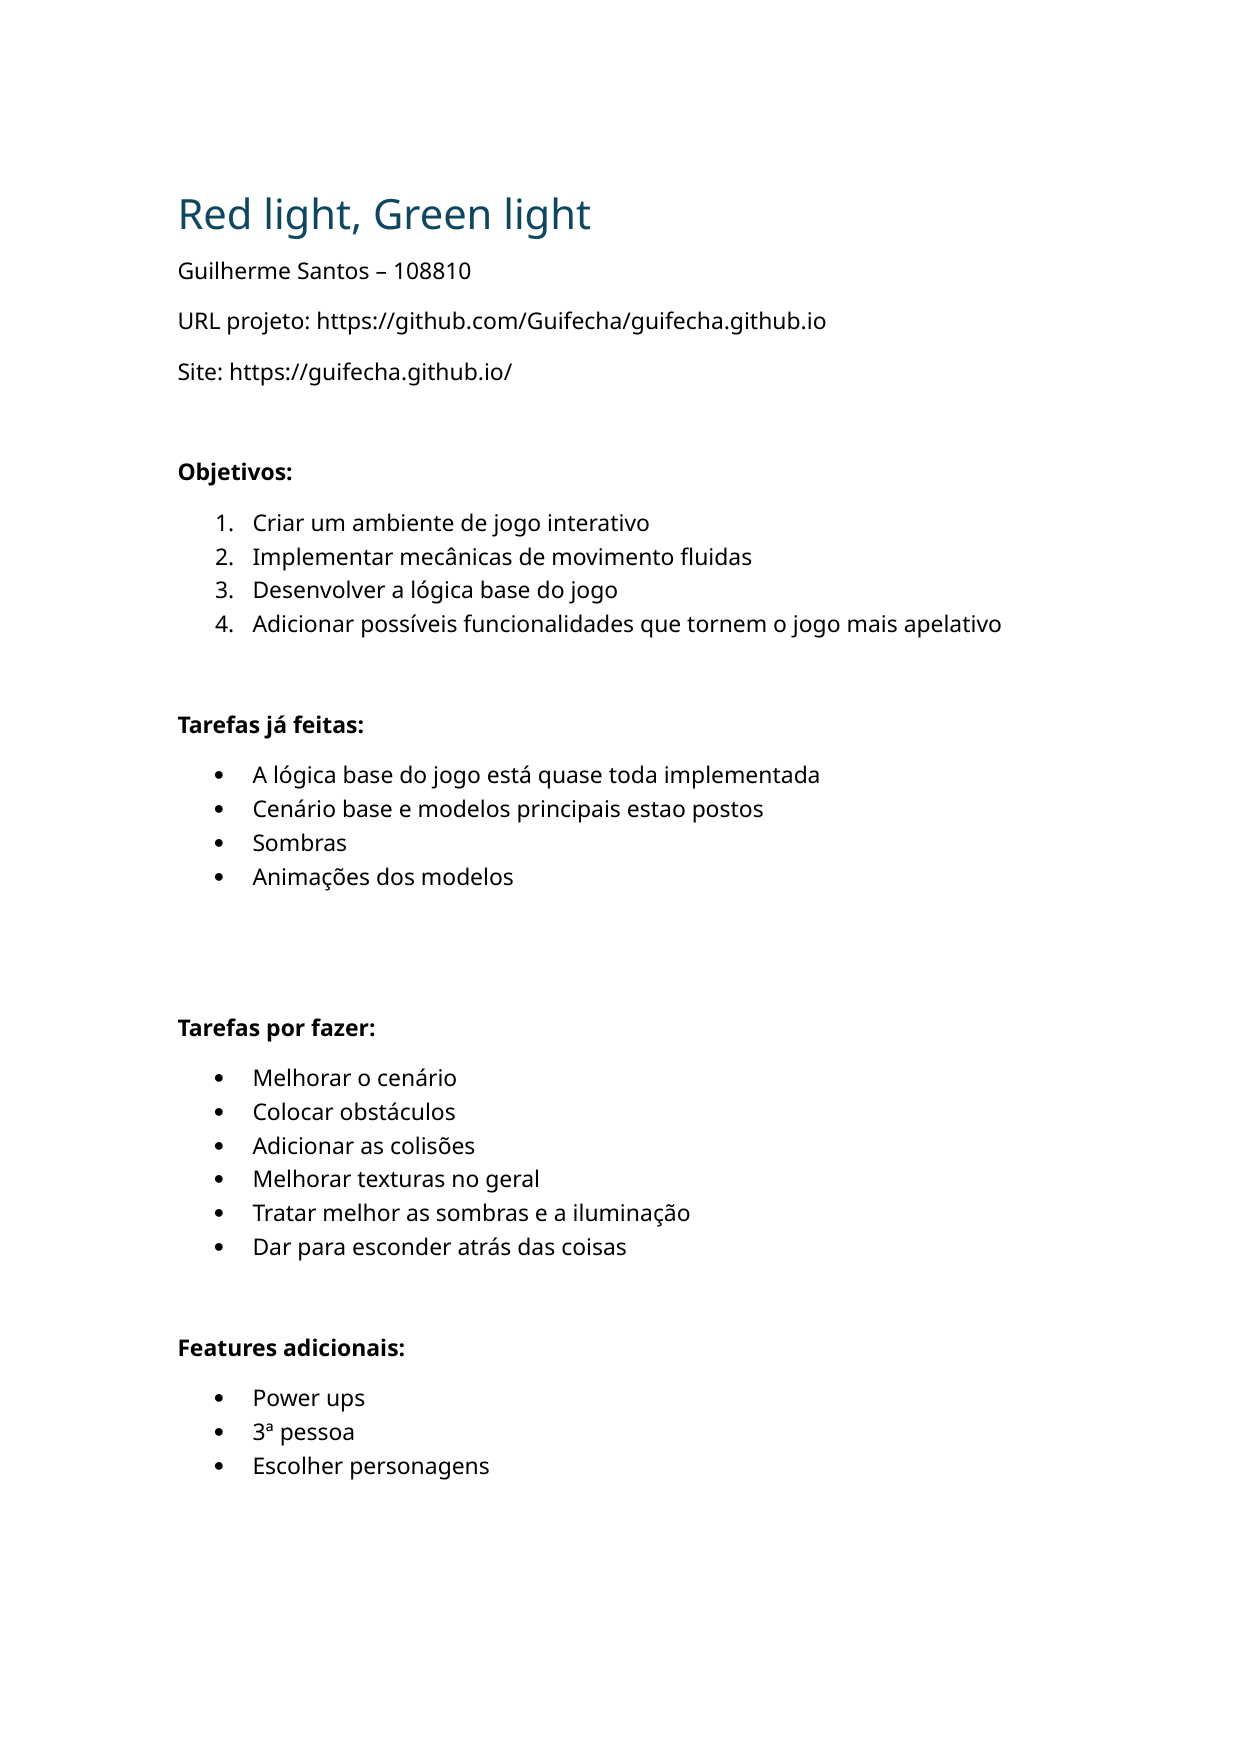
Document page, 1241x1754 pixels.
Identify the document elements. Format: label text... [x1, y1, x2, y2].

list Implementar mecânicas de movimento fluidas [215, 541, 1063, 572]
list Escolher personagens [215, 1450, 1063, 1481]
list Dar para esconder atrás das coisas [215, 1231, 1063, 1262]
list Tratar melhor as sombras e a iluminação [215, 1197, 1063, 1228]
list A lógica base do jogo está quase toda implementada [215, 759, 1063, 791]
list Cenário base e modelos principais estao postos [215, 793, 1063, 824]
list Colocar obstáculos [215, 1096, 1063, 1127]
text Guilherme Santos – 108810 [177, 255, 1063, 286]
text Site: https://guifecha.github.io/ [177, 356, 1063, 387]
list Sombras [215, 827, 1063, 858]
list Power ups [215, 1382, 1063, 1413]
list Melhorar o cenário [215, 1062, 1063, 1093]
text Objetivos: [177, 456, 1063, 488]
list Adicionar as colisões [215, 1130, 1063, 1161]
text Tarefas já feitas: [177, 709, 1063, 740]
list Melhorar texturas no geral [215, 1163, 1063, 1195]
list Criar um ambiente de jogo interativo [215, 507, 1063, 538]
text Features adicionais: [177, 1332, 1063, 1363]
list 3ª pessoa [215, 1416, 1063, 1447]
list Adicionar possíveis funcionalidades que tornem o jogo mais apelativo [215, 608, 1063, 639]
text Tarefas por fazer: [177, 1012, 1063, 1043]
list Desenvolver a lógica base do jogo [215, 574, 1063, 606]
subtitle Red light, Green light [177, 185, 1063, 242]
list Animações dos modelos [215, 861, 1063, 892]
text URL projeto: https://github.com/Guifecha/guifecha.github.io [177, 305, 1063, 336]
